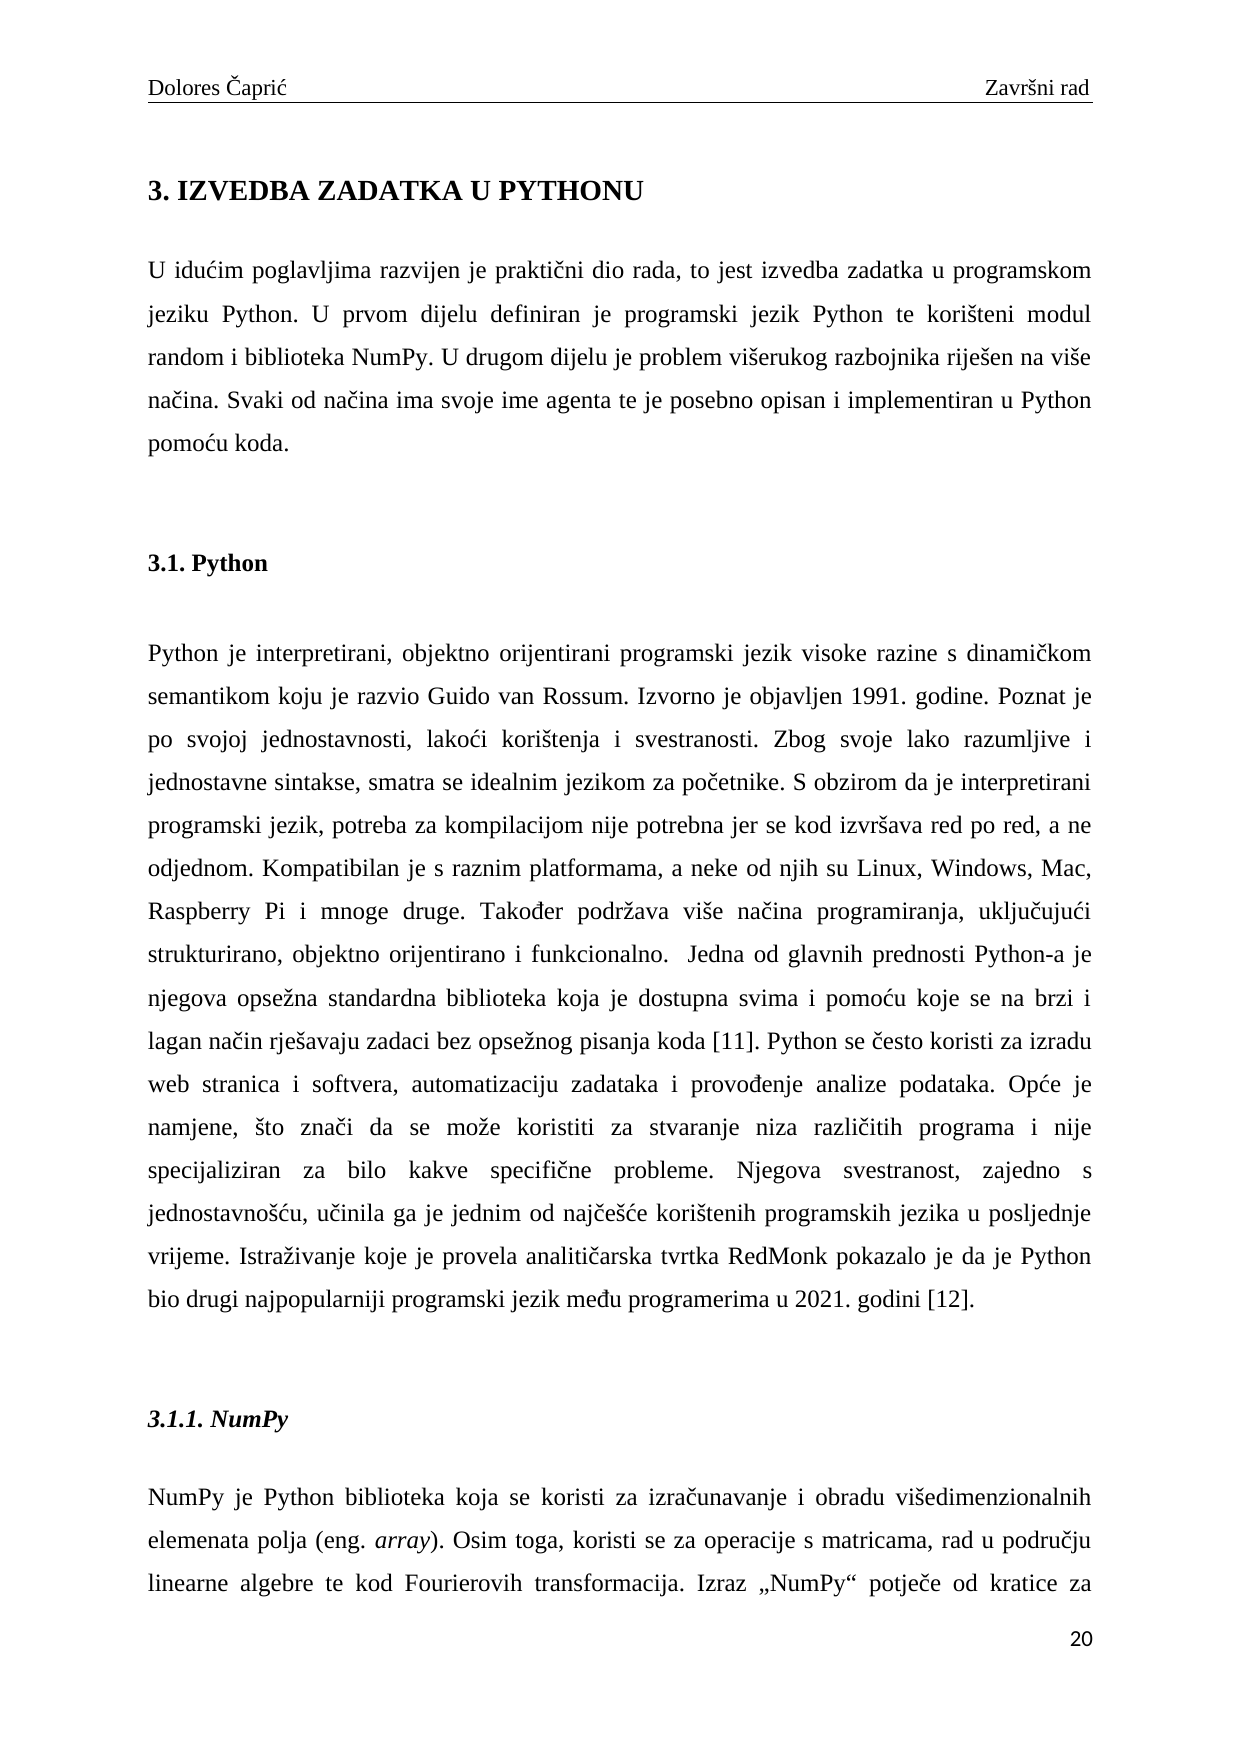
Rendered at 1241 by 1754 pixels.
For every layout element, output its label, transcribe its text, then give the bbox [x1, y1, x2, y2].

text Python je interpretirani, objektno orijentirani programski jezik visoke razine s dinamičkom semantikom koju je razvio Guido van Rossum. Izvorno je objavljen 1991. godine. Poznat je po svojoj jednostavnosti, lakoći korištenja i svestranosti. Zbog svoje lako razumljive i jednostavne sintakse, smatra se idealnim jezikom za početnike. S obzirom da je interpretirani programski jezik, potreba za kompilacijom nije potrebna jer se kod izvršava red po red, a ne odjednom. Kompatibilan je s raznim platformama, a neke od njih su Linux, Windows, Mac, Raspberry Pi i mnoge druge. Također podržava više načina programiranja, uključujući strukturirano, objektno orijentirano i funkcionalno. Jedna od glavnih prednosti Python-a je njegova opsežna standardna biblioteka koja je dostupna svima i pomoću koje se na brzi i lagan način rješavaju zadaci bez opsežnog pisanja koda [11]. Python se često koristi za izradu web stranica i softvera, automatizaciju zadataka i provođenje analize podataka. Opće je namjene, što znači da se može koristiti za stvaranje niza različitih programa i nije specijaliziran za bilo kakve specifične probleme. Njegova svestranost, zajedno s jednostavnošću, učinila ga je jednim od najčešće korištenih programskih jezika u posljednje vrijeme. Istraživanje koje je provela analitičarska tvrtka RedMonk pokazalo je da je Python bio drugi najpopularniji programski jezik među programerima u 2021. godini [12]. [148, 638, 1093, 1313]
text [148, 1482, 1093, 1597]
text U idućim poglavljima razvijen je praktični dio rada, to jest izvedba zadatka u programskom jeziku Python. U prvom dijelu definiran je programski jezik Python te korišteni modul random i biblioteka NumPy. U drugom dijelu je problem višerukog razbojnika riješen na više načina. Svaki od načina ima svoje ime agenta te je posebno opisan i implementiran u Python pomoću koda. [148, 256, 1093, 457]
subtitle 3. IZVEDBA ZADATKA U PYTHONU [148, 173, 1093, 206]
subtitle 3.1.1. NumPy [148, 1404, 1093, 1433]
subtitle 3.1. Python [148, 548, 1093, 576]
